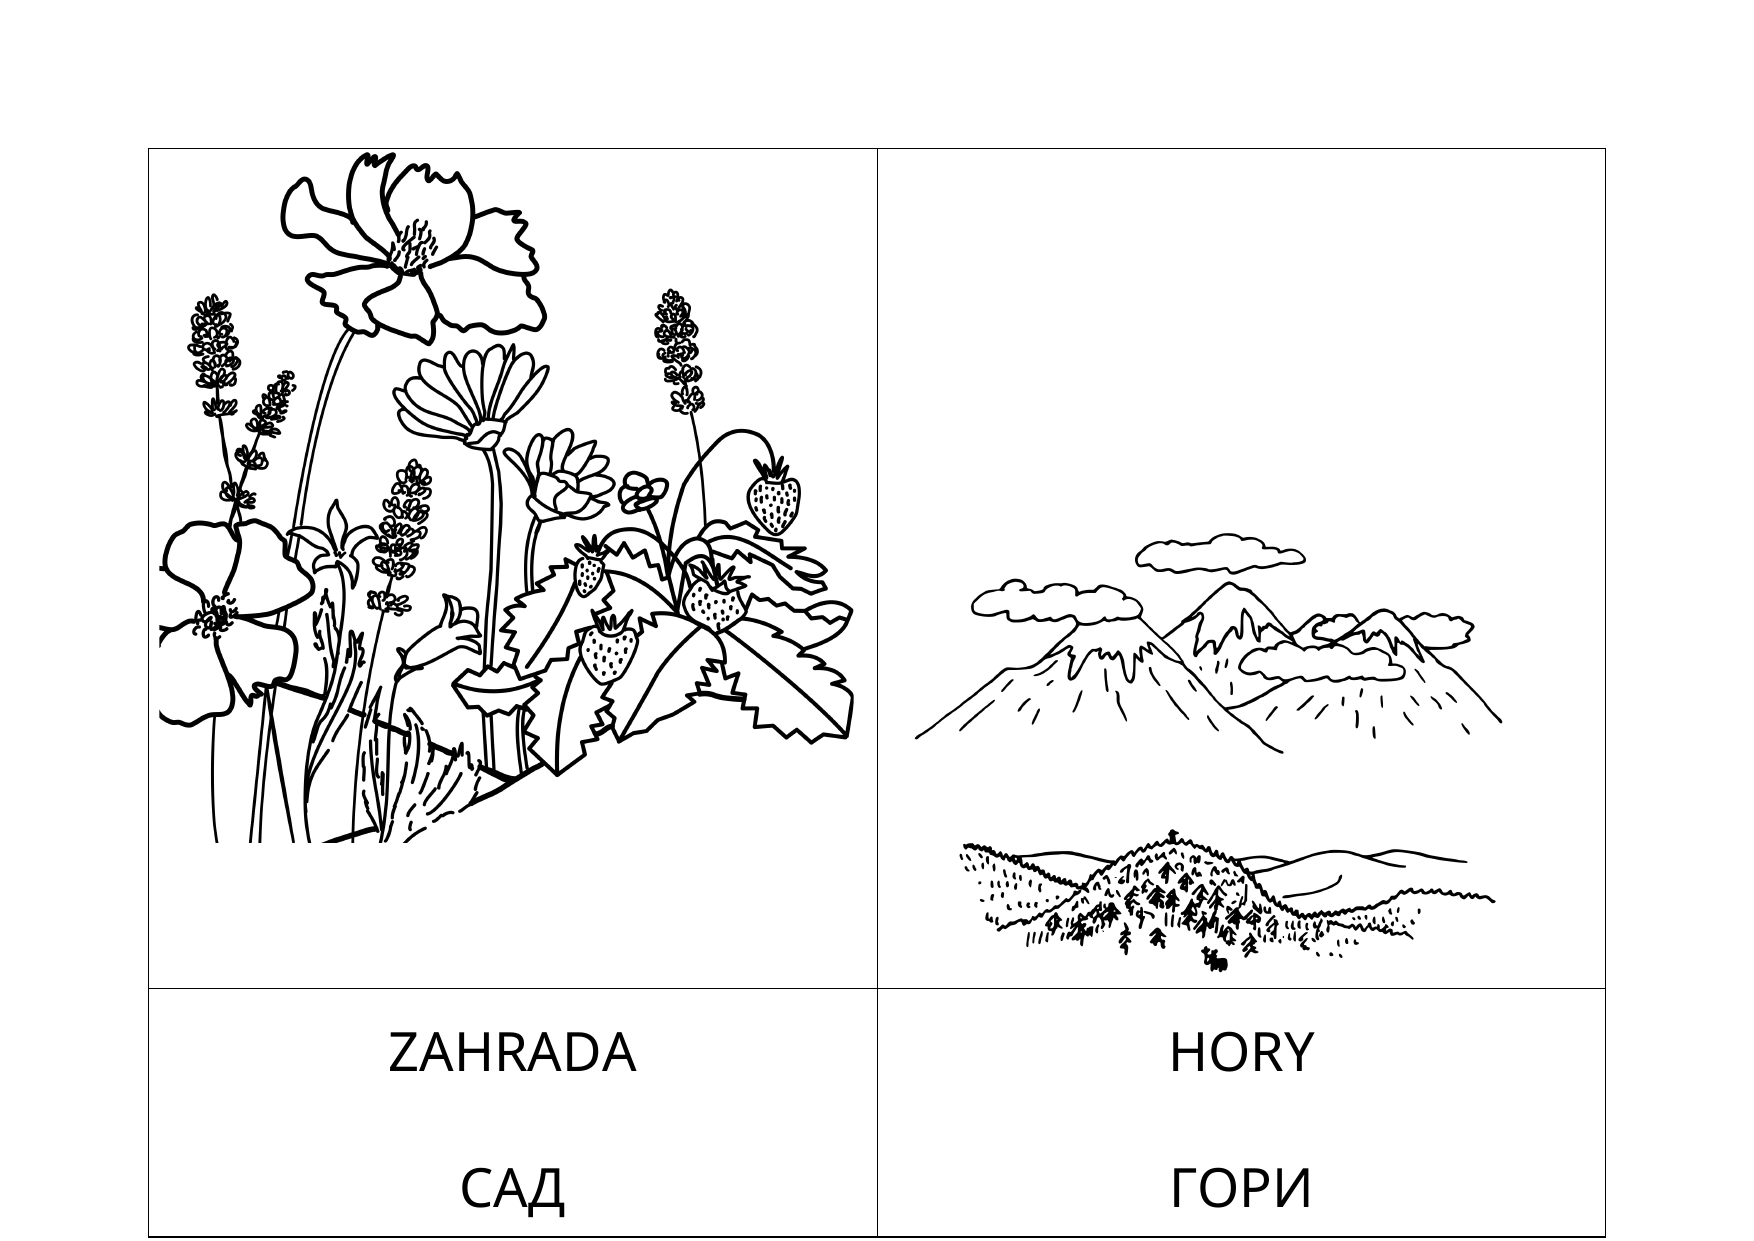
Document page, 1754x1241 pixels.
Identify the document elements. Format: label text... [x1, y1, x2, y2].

picture [888, 517, 1543, 988]
table_header [878, 149, 1605, 988]
table_cell ZAHRADA САД [149, 989, 877, 1236]
table_header [149, 149, 877, 988]
table_cell HORY ГОРИ [878, 989, 1605, 1236]
picture [159, 148, 854, 843]
